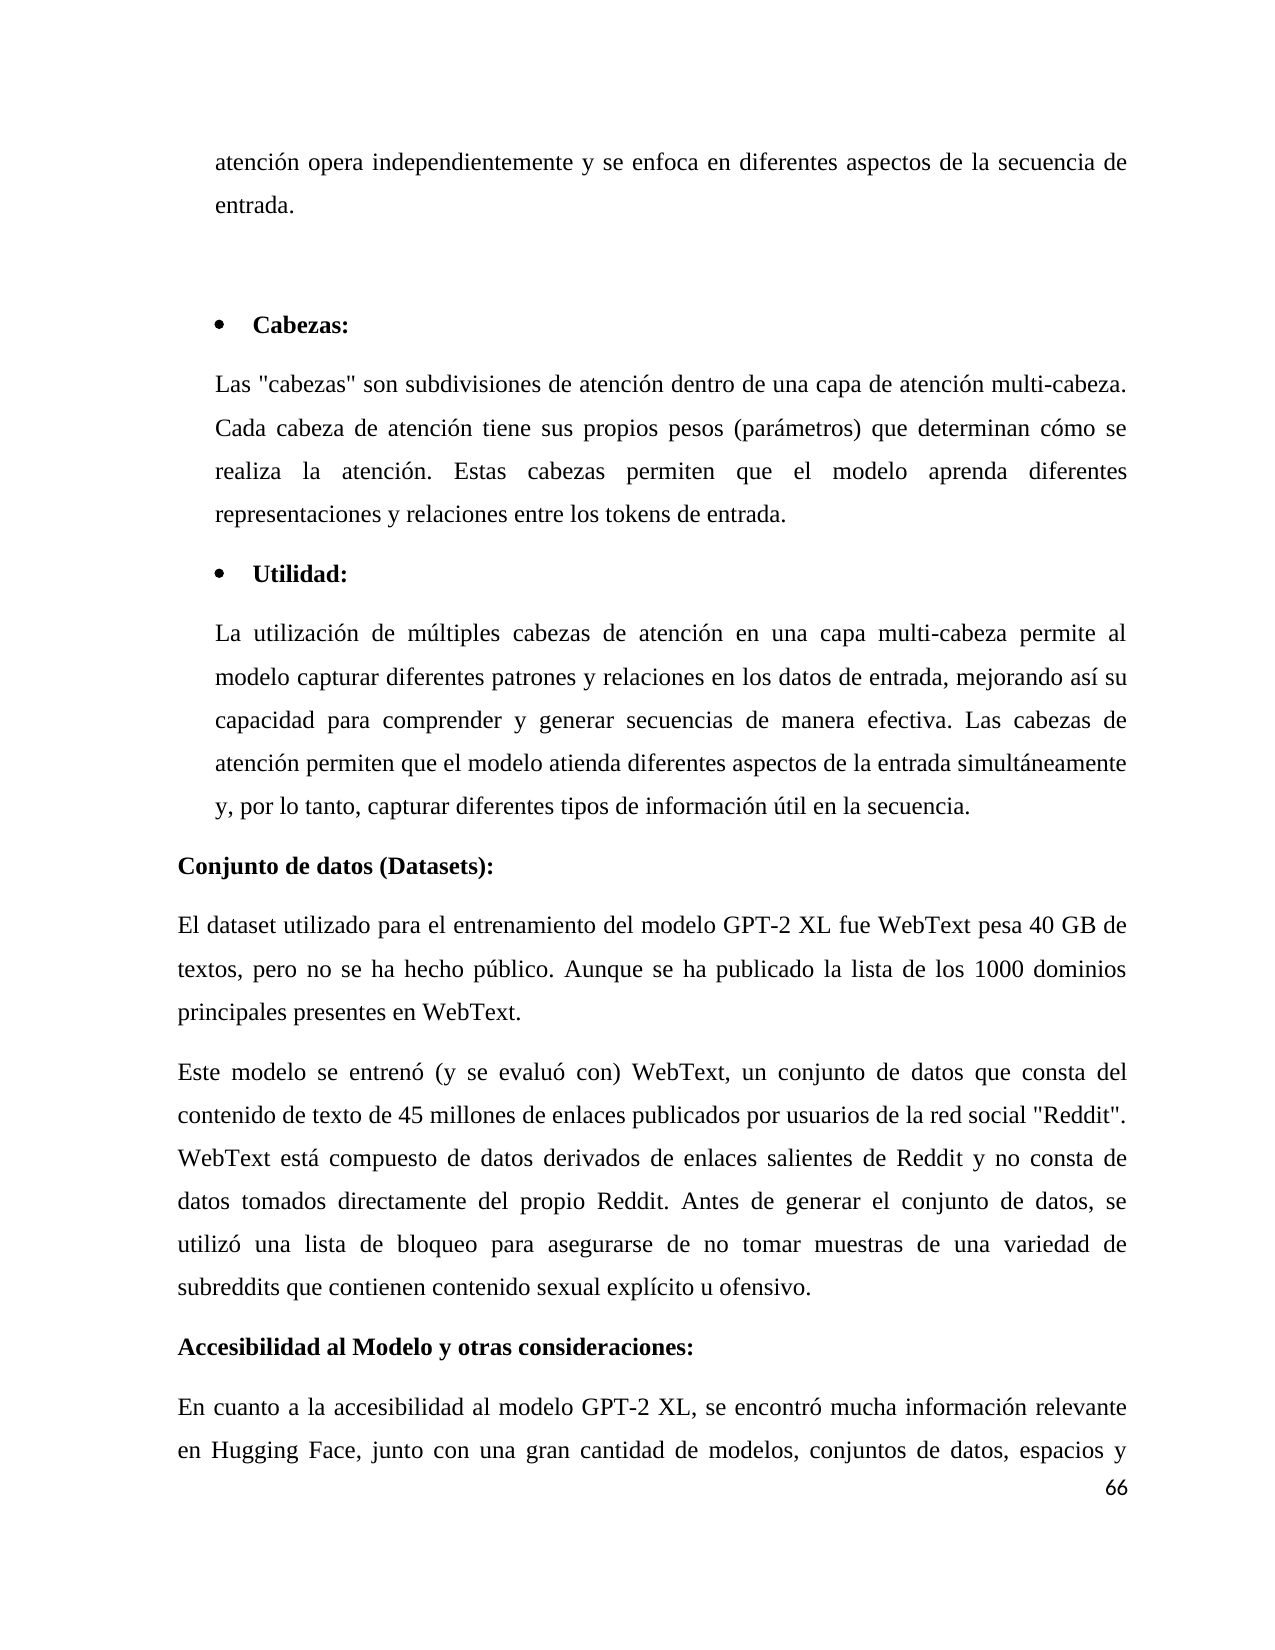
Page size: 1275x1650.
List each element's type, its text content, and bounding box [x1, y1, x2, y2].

text Conjunto de datos (Datasets): [177, 851, 1128, 879]
list Cabezas: [215, 310, 1128, 338]
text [177, 1392, 1128, 1464]
text Este modelo se entrenó (y se evaluó con) WebText, un conjunto de datos que consta del contenido de texto de 45 millones de enlaces publicados por usuarios de la red social "Reddit". WebText está compuesto de datos derivados de enlaces salientes de Reddit y no consta de datos tomados directamente del propio Reddit. Antes de generar el conjunto de datos, se utilizó una lista de bloqueo para asegurarse de no tomar muestras de una variedad de subreddits que contienen contenido sexual explícito u ofensivo. [177, 1057, 1128, 1301]
text Las "cabezas" son subdivisiones de atención dentro de una capa de atención multi-cabeza. Cada cabeza de atención tiene sus propios pesos (parámetros) que determinan cómo se realiza la atención. Estas cabezas permiten que el modelo aprenda diferentes representaciones y relaciones entre los tokens de entrada. [215, 369, 1128, 528]
text El dataset utilizado para el entrenamiento del modelo GPT-2 XL fue WebText pesa 40 GB de textos, pero no se ha hecho público. Aunque se ha publicado la lista de los 1000 dominios principales presentes en WebText. [177, 911, 1128, 1026]
text Accesibilidad al Modelo y otras consideraciones: [177, 1332, 1128, 1361]
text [215, 147, 1128, 219]
text La utilización de múltiples cabezas de atención en una capa multi-cabeza permite al modelo capturar diferentes patrones y relaciones en los datos de entrada, mejorando así su capacidad para comprender y generar secuencias de manera efectiva. Las cabezas de atención permiten que el modelo atienda diferentes aspectos de la entrada simultáneamente y, por lo tanto, capturar diferentes tipos de información útil en la secuencia. [215, 618, 1128, 820]
list Utilidad: [215, 559, 1128, 587]
